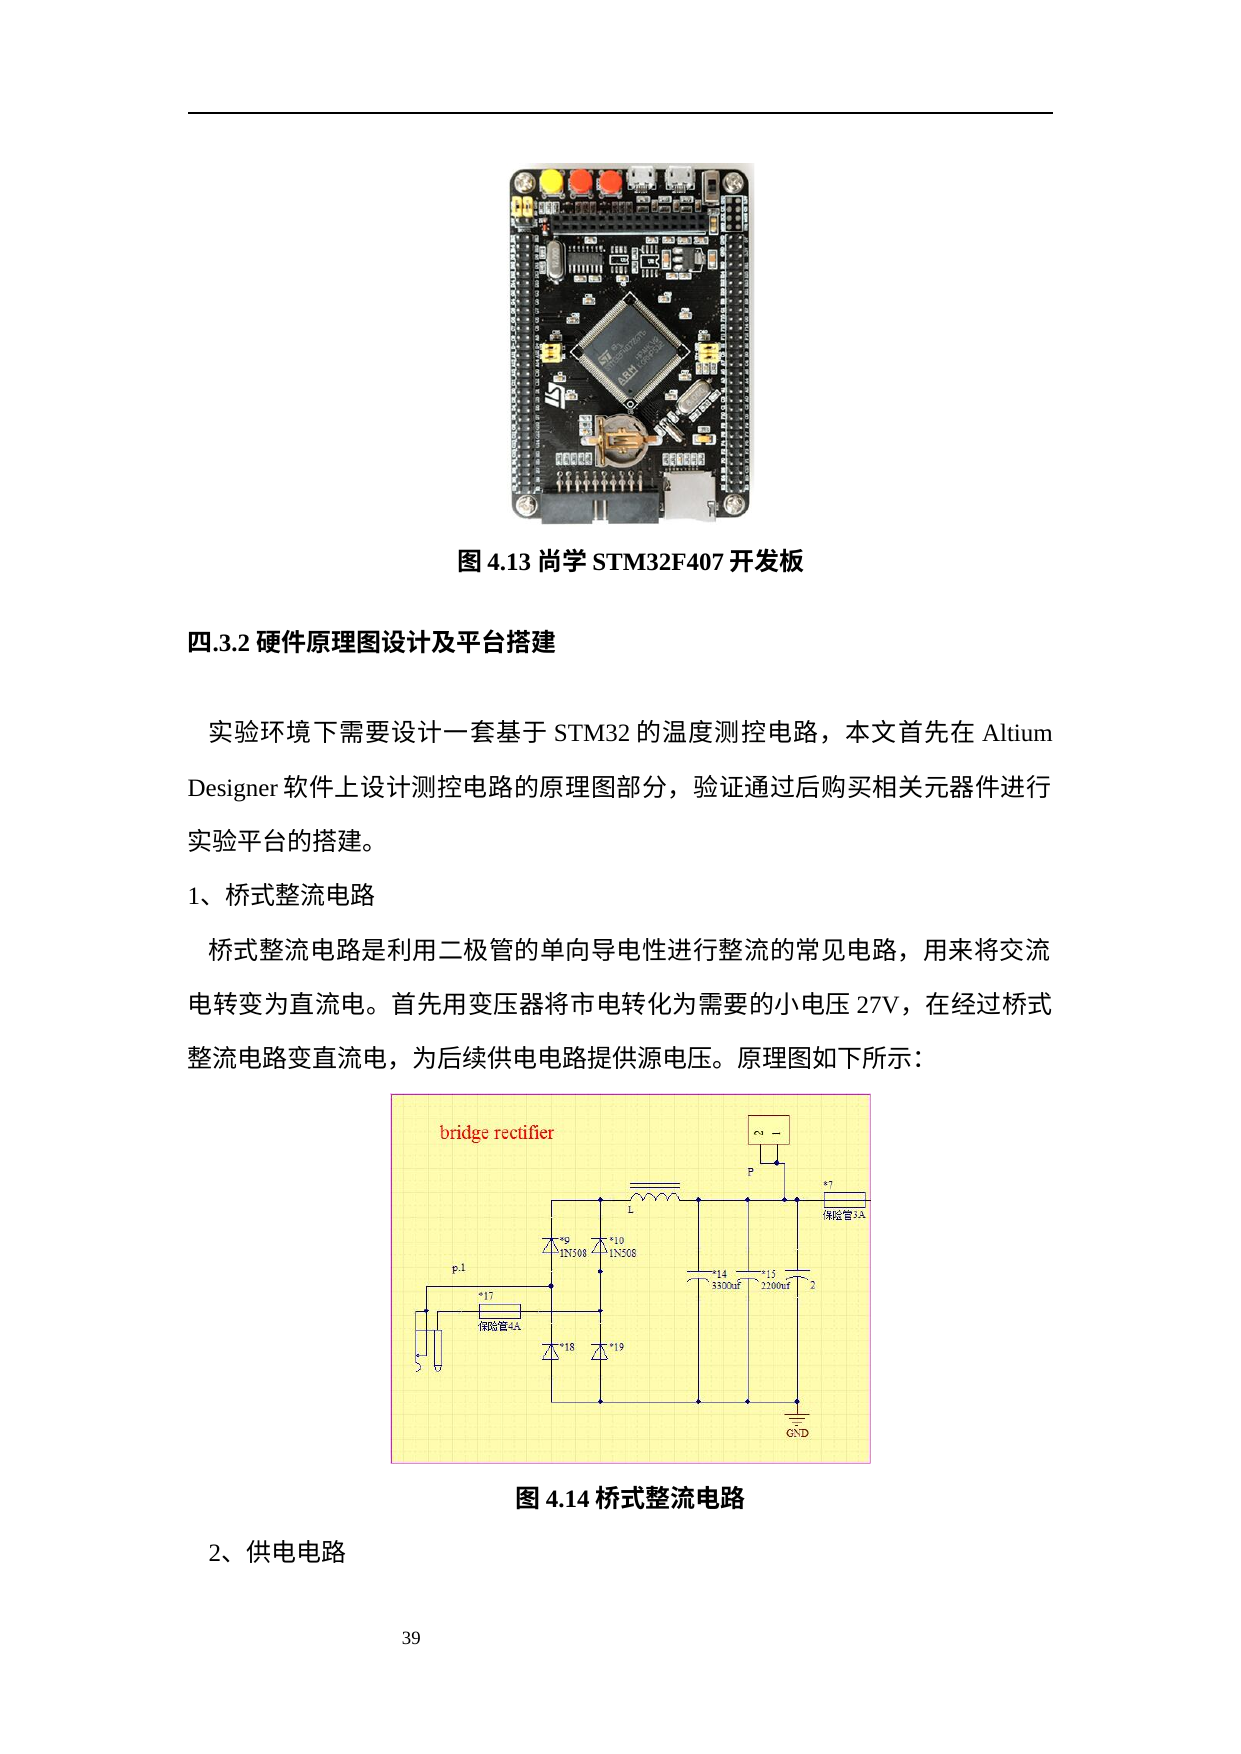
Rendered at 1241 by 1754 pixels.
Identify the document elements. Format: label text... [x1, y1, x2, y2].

text 实验环境下需要设计一套基于STM32的温度测控电路，本文首先在Altium Designer软件上设计测控电路的原理图部分，验证通过后购买相关元器件进行实验平台的搭建。 [187, 713, 1053, 858]
text 桥式整流电路是利用二极管的单向导电性进行整流的常见电路，用来将交流电转变为直流电。首先用变压器将市电转化为需要的小电压27V，在经过桥式整流电路变直流电，为后续供电电路提供源电压。原理图如下所示： [187, 930, 1053, 1075]
picture [390, 1093, 871, 1464]
list 桥式整流电路 [187, 876, 1053, 912]
text 图4.13 尚学STM32F407开发板 [187, 541, 1053, 578]
picture [506, 163, 755, 527]
list 供电电路 [187, 1532, 1053, 1569]
text 图4.14 桥式整流电路 [187, 1478, 1053, 1514]
subtitle 硬件原理图设计及平台搭建 [187, 623, 1053, 659]
